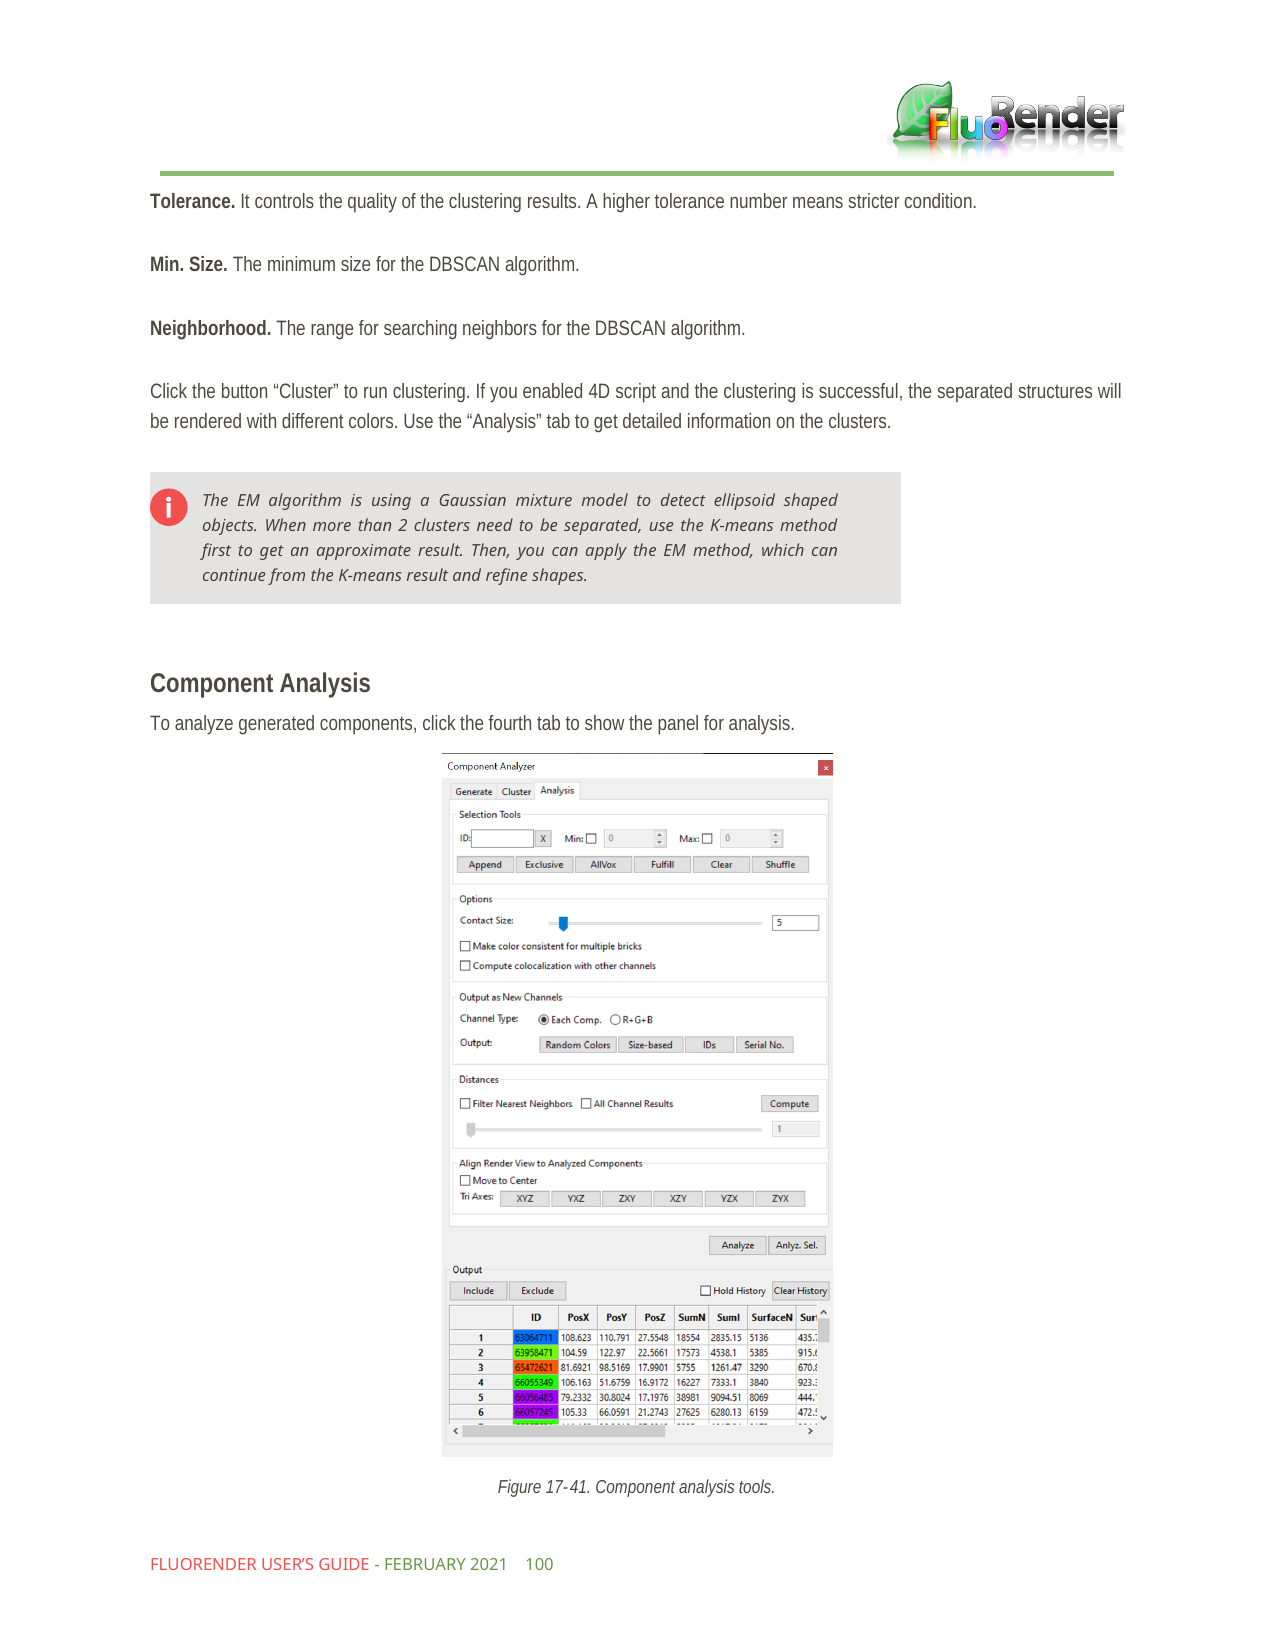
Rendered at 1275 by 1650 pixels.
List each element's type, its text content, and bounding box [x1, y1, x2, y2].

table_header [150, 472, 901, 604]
text Click the button “Cluster” to run clustering. If you enabled 4D script and the clustering is successful, the separated structures will be rendered with different colors. Use the “Analysis” tab to get detailed information on the clusters. [150, 379, 1125, 432]
picture [441, 753, 834, 1457]
text Min. Size. The minimum size for the DBSCAN algorithm. [150, 252, 1125, 276]
text To analyze generated components, click the fourth tab to show the panel for analysis. [150, 711, 1125, 735]
text Neighborhood. The range for searching neighbors for the DBSCAN algorithm. [150, 315, 1125, 339]
text Tolerance. It controls the quality of the clustering results. A higher tolerance number means stricter condition. [150, 189, 1125, 213]
subtitle Component Analysis [150, 668, 1125, 699]
picture [887, 75, 1125, 165]
